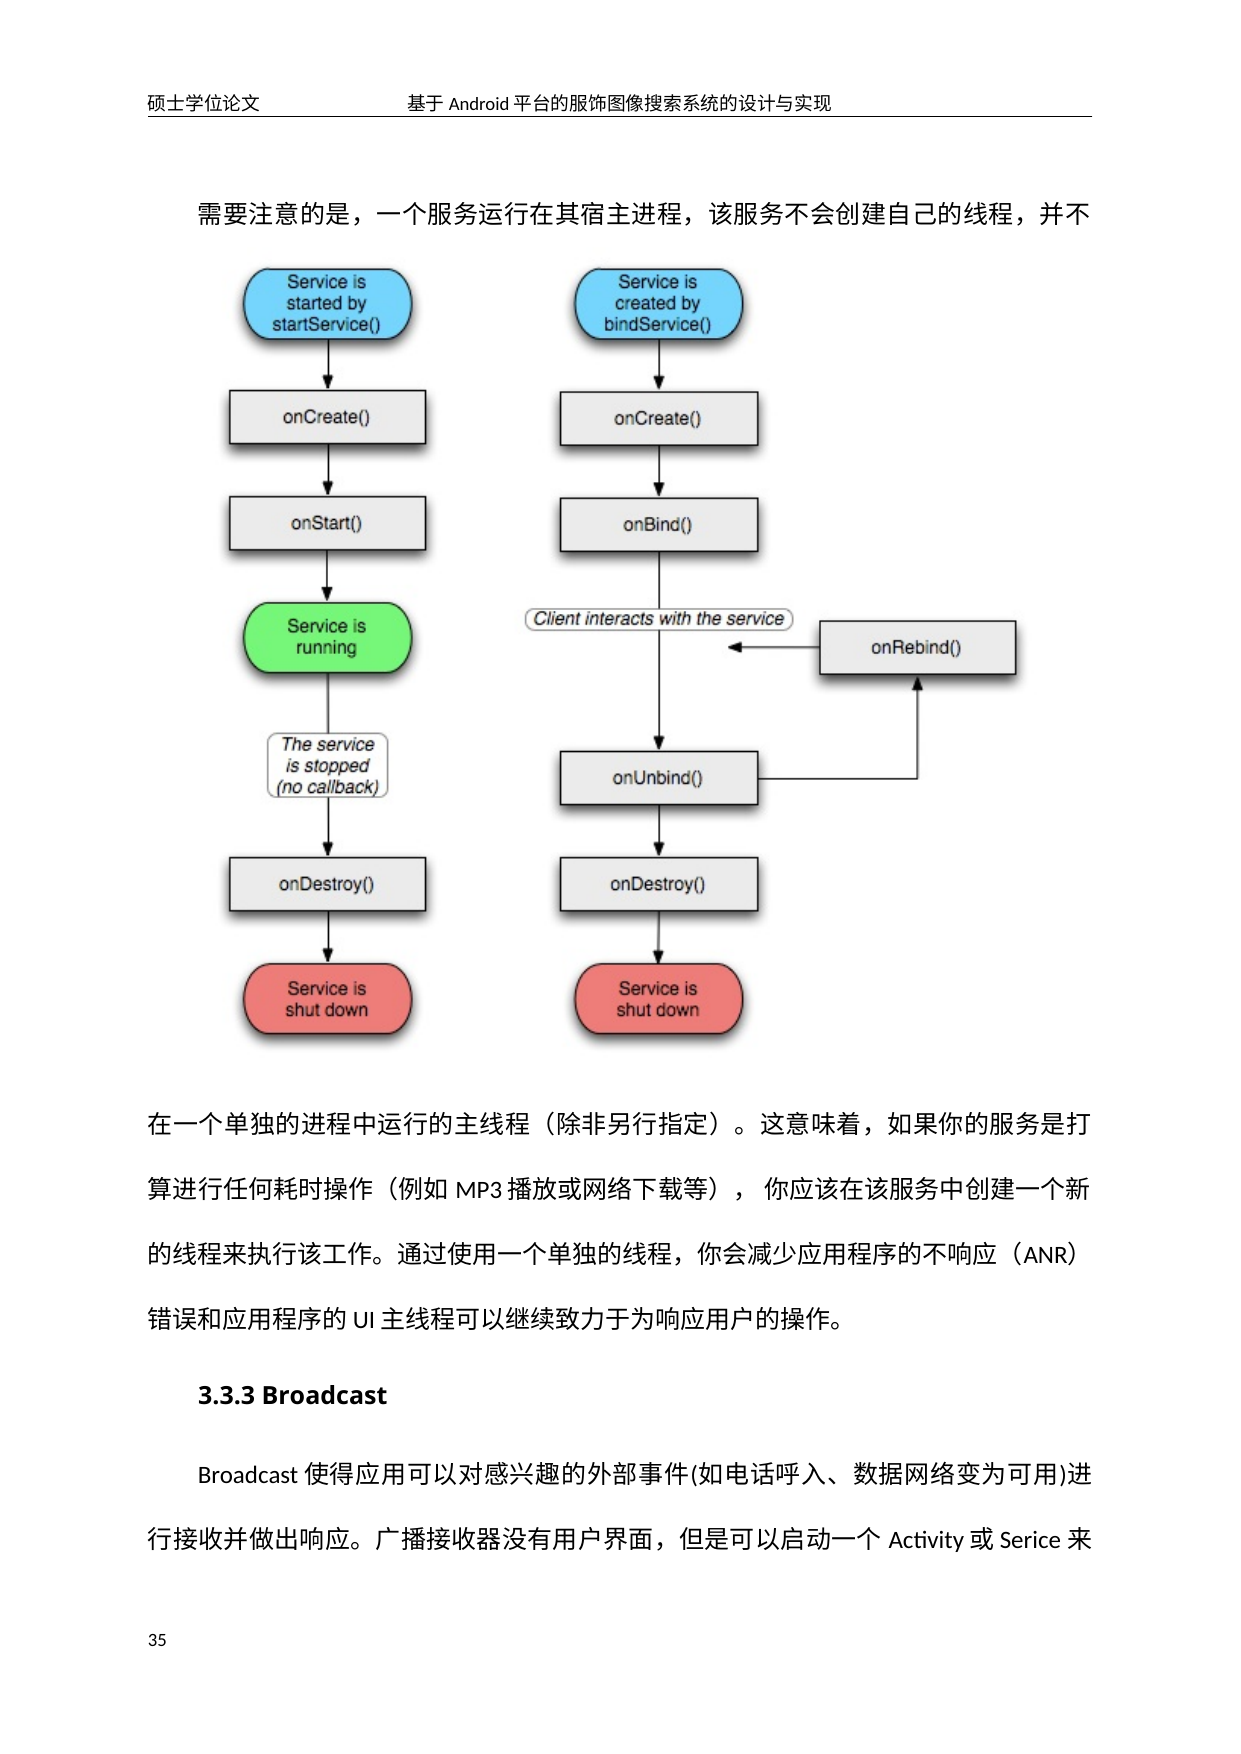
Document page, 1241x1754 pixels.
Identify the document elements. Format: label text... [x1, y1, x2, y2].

picture [199, 247, 1041, 1068]
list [148, 1440, 1092, 1570]
subtitle 3.3.3 Broadcast [148, 1362, 1092, 1427]
